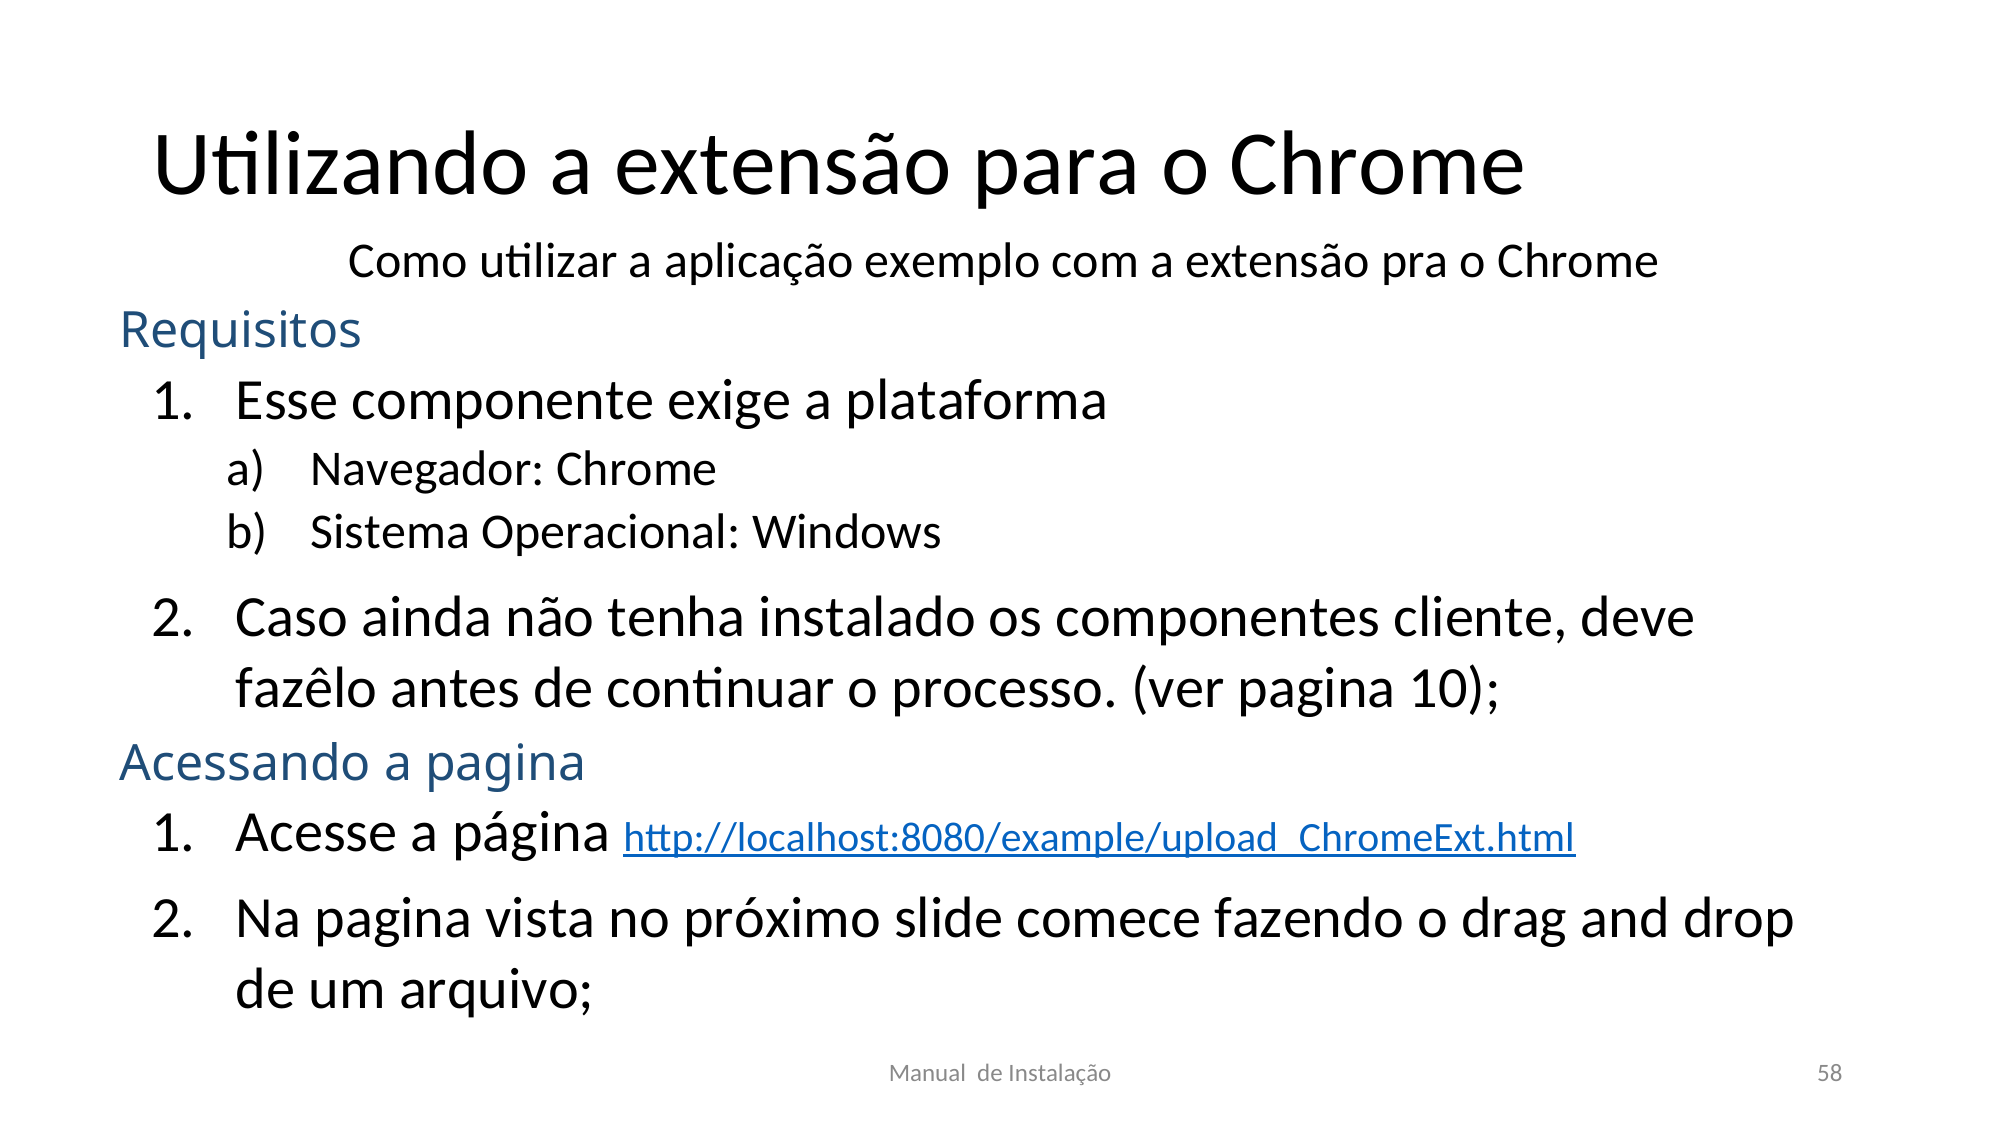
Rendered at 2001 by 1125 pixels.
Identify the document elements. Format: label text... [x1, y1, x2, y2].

list Sistema Operacional: Windows [226, 499, 1842, 561]
text Como utilizar a aplicação exemplo com a extensão pra o Chrome [349, 229, 1842, 290]
list Navegador: Chrome [226, 437, 1842, 498]
list Caso ainda não tenha instalado os componentes cliente, deve fazêlo antes de continuar o processo. (ver pagina 10); [151, 580, 1842, 722]
list Na pagina vista no próximo slide comece fazendo o drag and drop de um arquivo; [151, 880, 1842, 1023]
subtitle Utilizando a extensão para o Chrome [152, 106, 1842, 217]
subtitle Acessando a pagina [119, 727, 1842, 795]
subtitle Requisitos [119, 294, 1842, 362]
list Esse componente exige a plataforma [151, 362, 1842, 434]
list Acesse a página http://localhost:8080/example/upload_ChromeExt.html [151, 795, 1842, 866]
